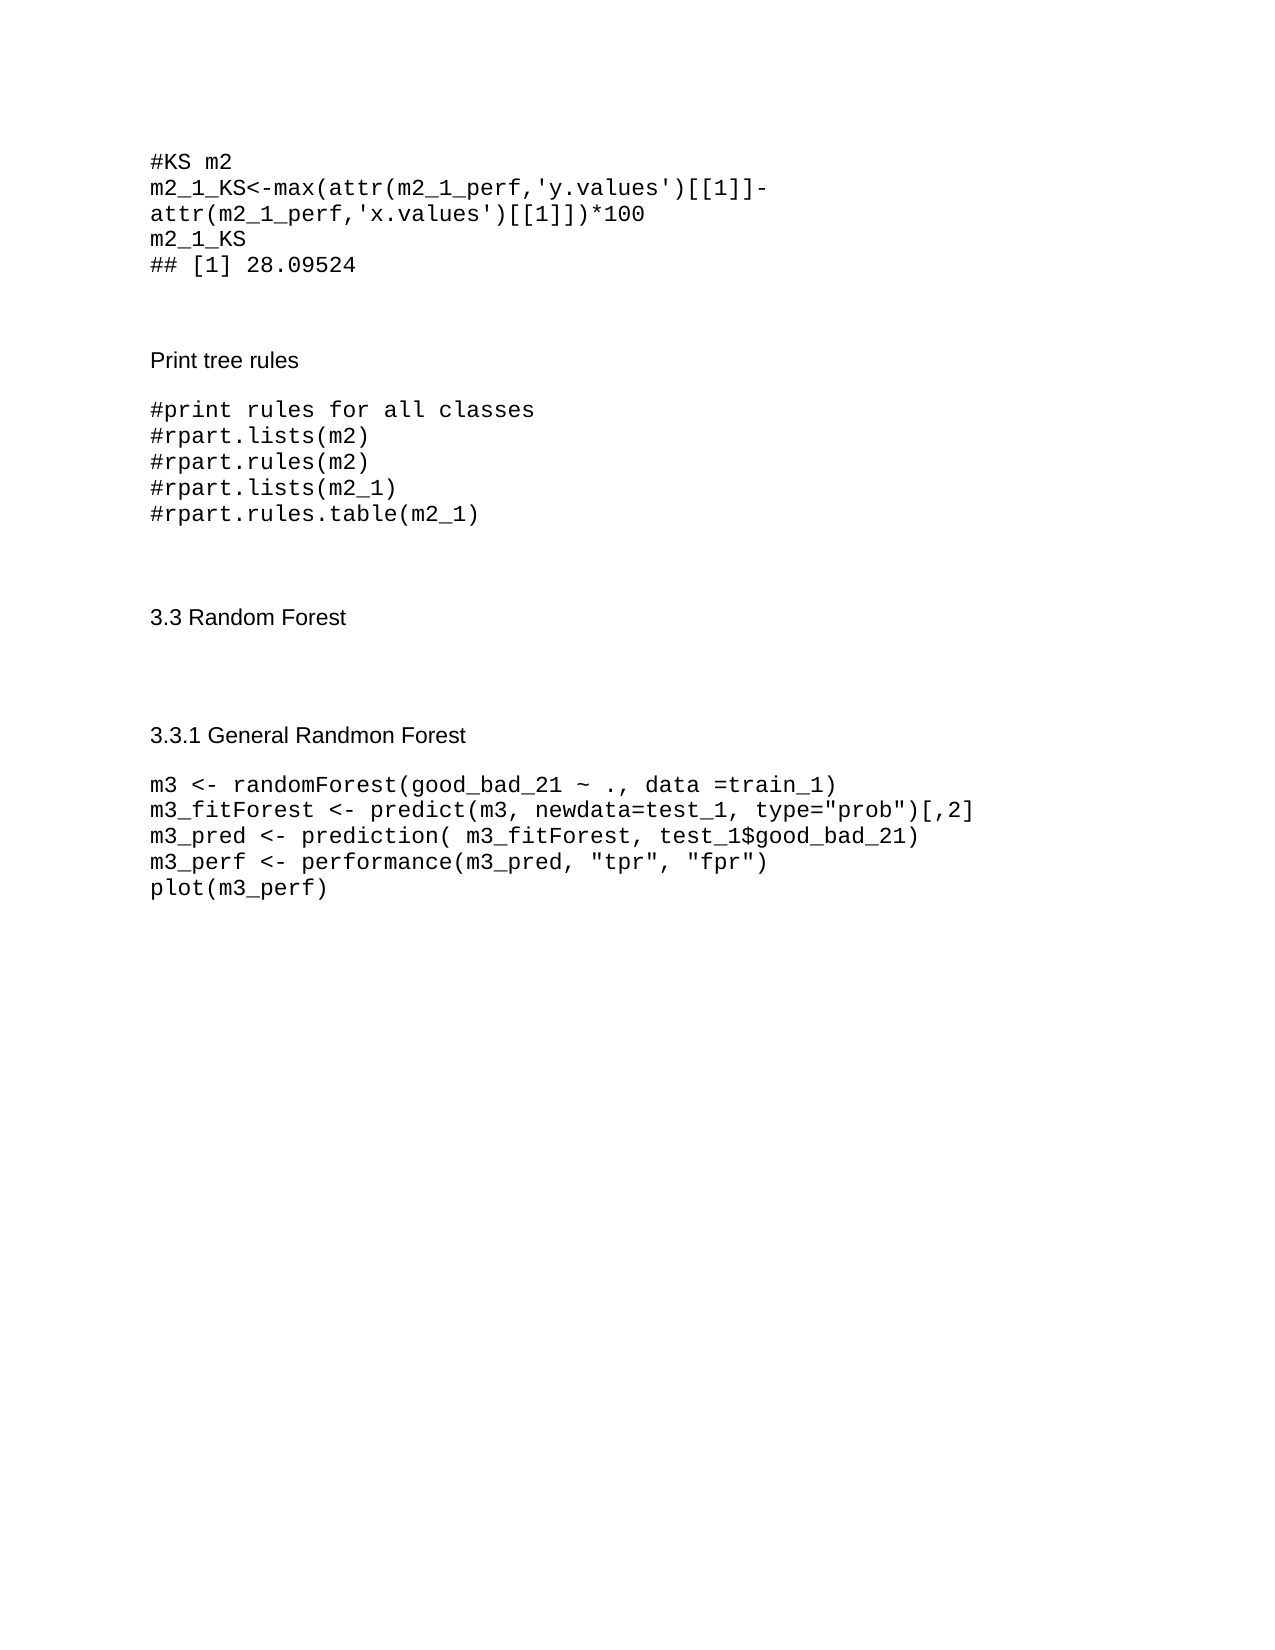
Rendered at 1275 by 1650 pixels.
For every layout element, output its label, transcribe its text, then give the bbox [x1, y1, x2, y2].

text 3.3.1 General Randmon Forest [150, 722, 1125, 748]
text 3.3 Random Forest [150, 604, 1125, 630]
text m3 <- randomForest(good_bad_21 ~ ., data =train_1) m3_fitForest <- predict(m3, newdata=test_1, type="prob")[,2] m3_pred <- prediction( m3_fitForest, test_1$good_bad_21) m3_perf <- performance(m3_pred, "tpr", "fpr") plot(m3_perf) [150, 773, 1125, 903]
text #KS m2 m2_1_KS<-max(attr(m2_1_perf,'y.values')[[1]]-attr(m2_1_perf,'x.values')[[1]])*100 m2_1_KS [150, 150, 1125, 254]
text ## [1] 28.09524 [150, 254, 1125, 280]
text #print rules for all classes #rpart.lists(m2) #rpart.rules(m2) #rpart.lists(m2_1) #rpart.rules.table(m2_1) [150, 398, 1125, 528]
text Print tree rules [150, 347, 1125, 373]
